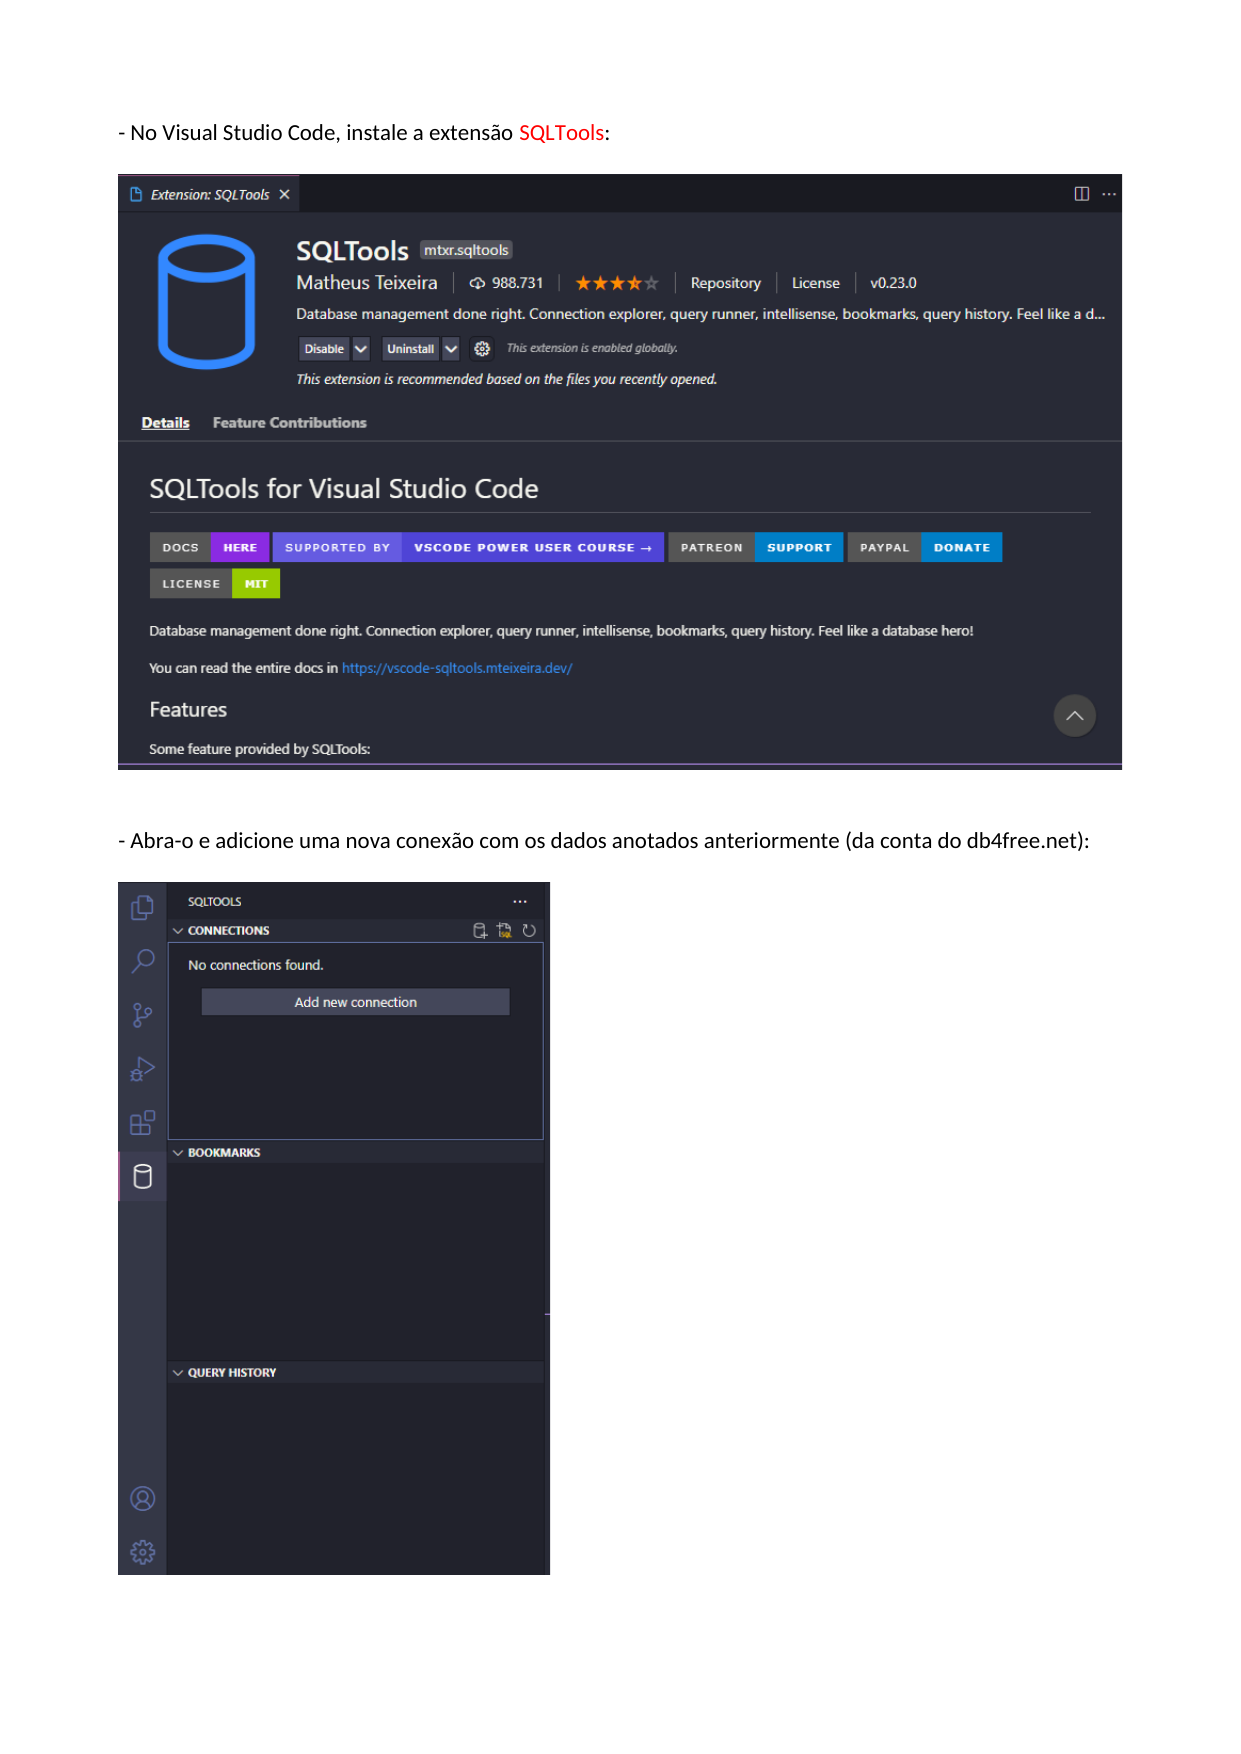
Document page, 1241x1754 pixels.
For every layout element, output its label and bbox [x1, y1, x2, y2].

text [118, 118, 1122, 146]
picture [118, 882, 551, 1575]
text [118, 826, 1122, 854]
picture [118, 174, 1123, 770]
